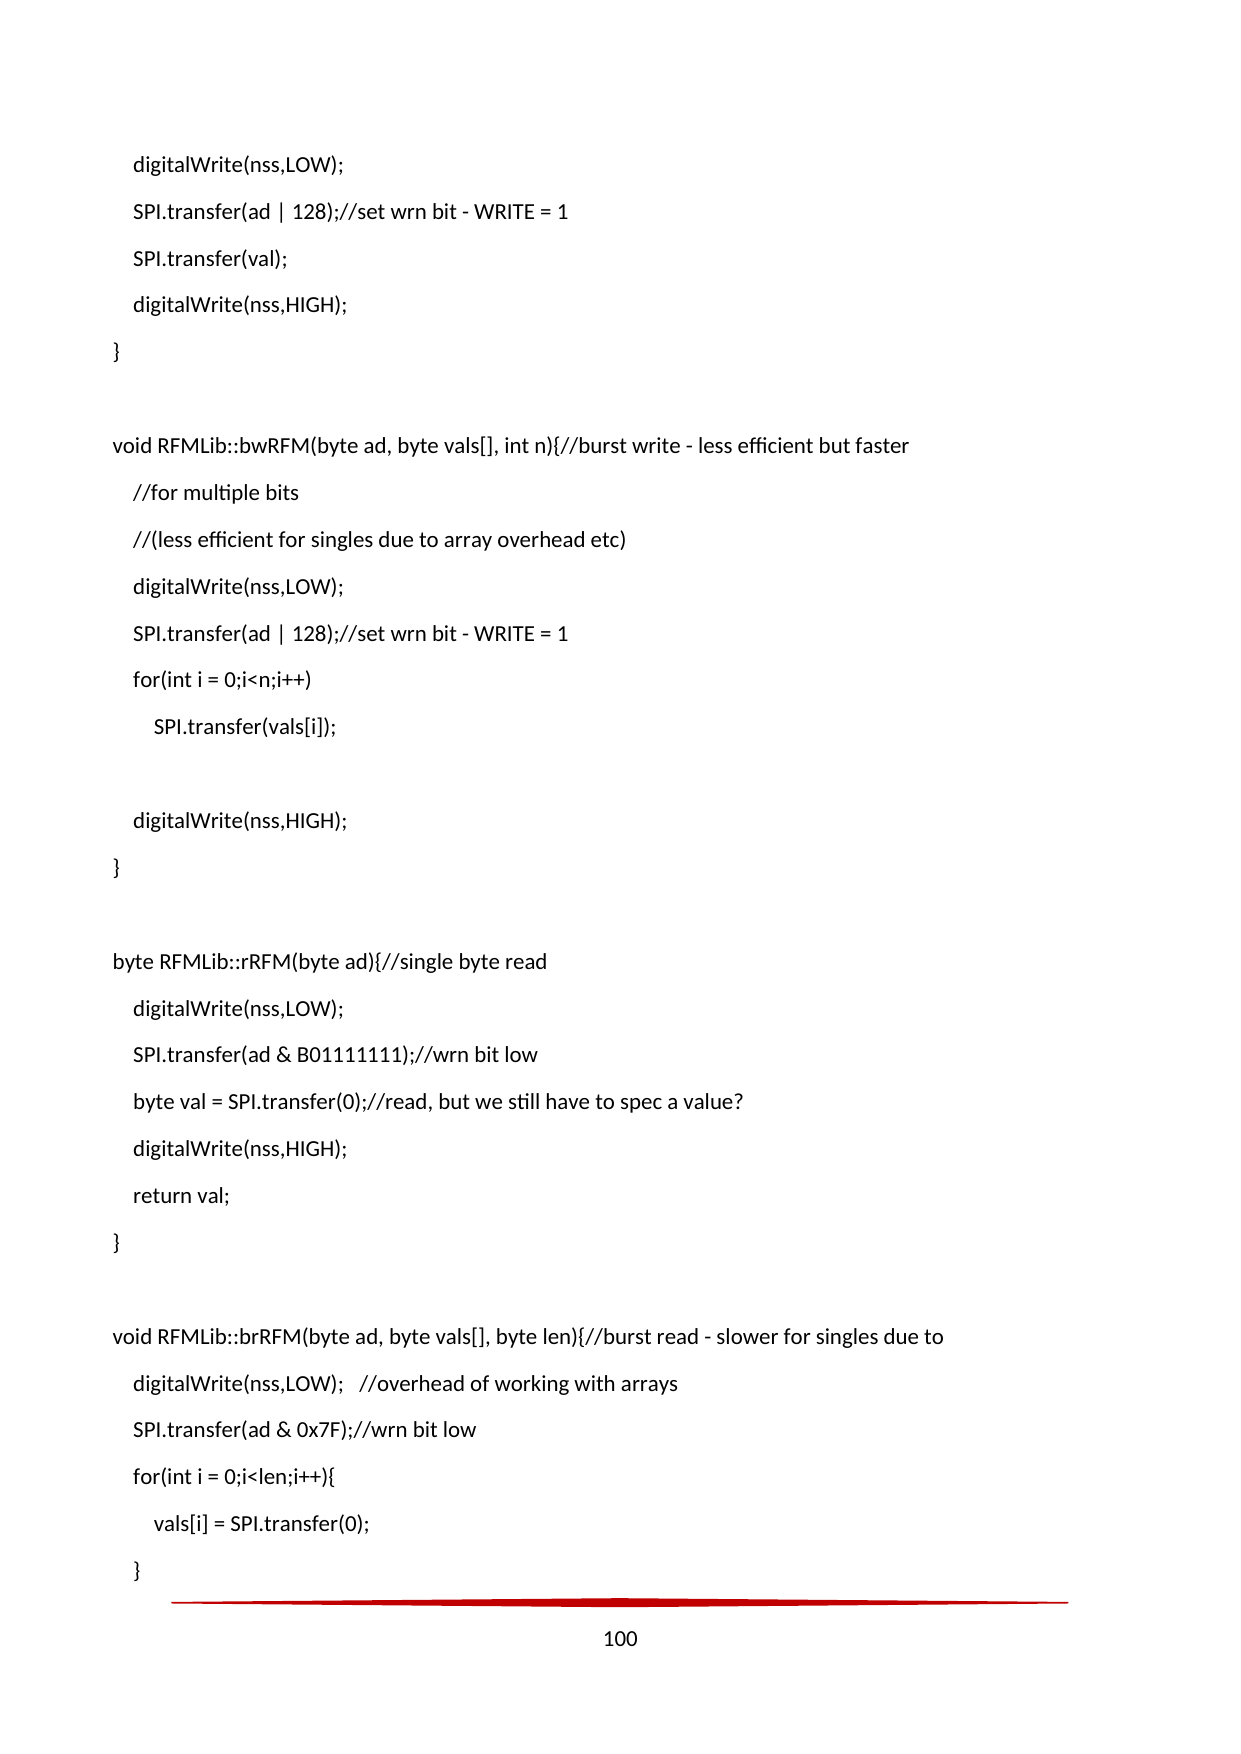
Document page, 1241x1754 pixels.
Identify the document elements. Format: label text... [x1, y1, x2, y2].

text void RFMLib::bwRFM(byte ad, byte vals[], int n){//burst write - less efficient but faster [112, 431, 1128, 459]
text SPI.transfer(ad | 128);//set wrn bit - WRITE = 1 [112, 619, 1128, 647]
text //(less efficient for singles due to array overhead etc) [112, 525, 1128, 553]
text byte val = SPI.transfer(0);//read, but we still have to spec a value? [112, 1087, 1128, 1116]
text digitalWrite(nss,LOW); [112, 150, 1128, 178]
text digitalWrite(nss,HIGH); [112, 291, 1128, 319]
text digitalWrite(nss,HIGH); [112, 1134, 1128, 1162]
text for(int i = 0;i<n;i++) [112, 666, 1128, 694]
text SPI.transfer(vals[i]); [112, 712, 1128, 741]
text void RFMLib::brRFM(byte ad, byte vals[], byte len){//burst read - slower for singles due to [112, 1322, 1128, 1350]
text SPI.transfer(val); [112, 244, 1128, 272]
text } [112, 1228, 1128, 1256]
text digitalWrite(nss,LOW); //overhead of working with arrays [112, 1369, 1128, 1397]
text } [112, 337, 1128, 366]
text SPI.transfer(ad & 0x7F);//wrn bit low [112, 1416, 1128, 1444]
text byte RFMLib::rRFM(byte ad){//single byte read [112, 947, 1128, 975]
text digitalWrite(nss,HIGH); [112, 806, 1128, 834]
text digitalWrite(nss,LOW); [112, 572, 1128, 600]
text for(int i = 0;i<len;i++){ [112, 1462, 1128, 1491]
text } [112, 853, 1128, 881]
text //for multiple bits [112, 478, 1128, 506]
text digitalWrite(nss,LOW); [112, 994, 1128, 1022]
text return val; [112, 1181, 1128, 1209]
text vals[i] = SPI.transfer(0); [112, 1509, 1128, 1537]
text SPI.transfer(ad | 128);//set wrn bit - WRITE = 1 [112, 197, 1128, 225]
text } [112, 1556, 1128, 1584]
text SPI.transfer(ad & B01111111);//wrn bit low [112, 1041, 1128, 1069]
